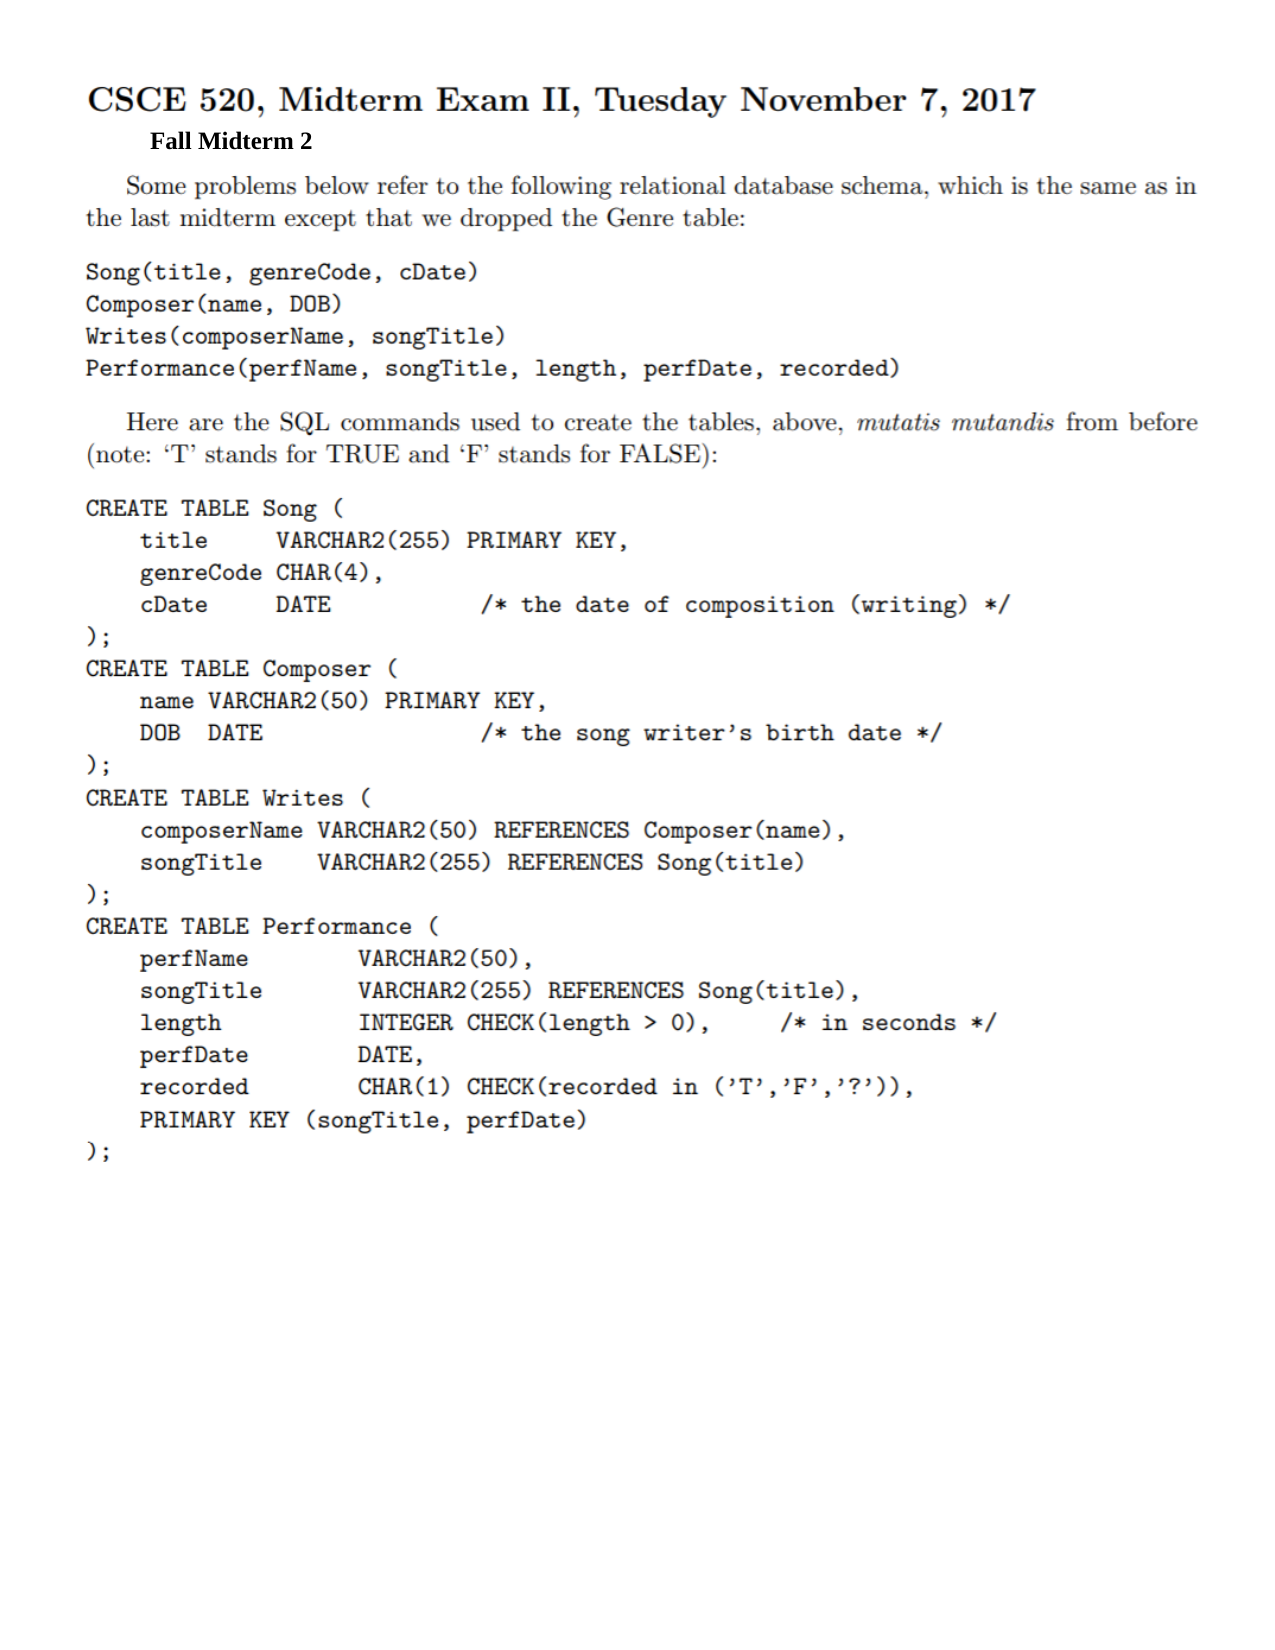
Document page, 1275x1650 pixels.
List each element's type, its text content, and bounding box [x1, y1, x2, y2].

picture [75, 75, 1050, 124]
text Fall Midterm 2 [75, 126, 1200, 154]
picture [75, 156, 1212, 1181]
